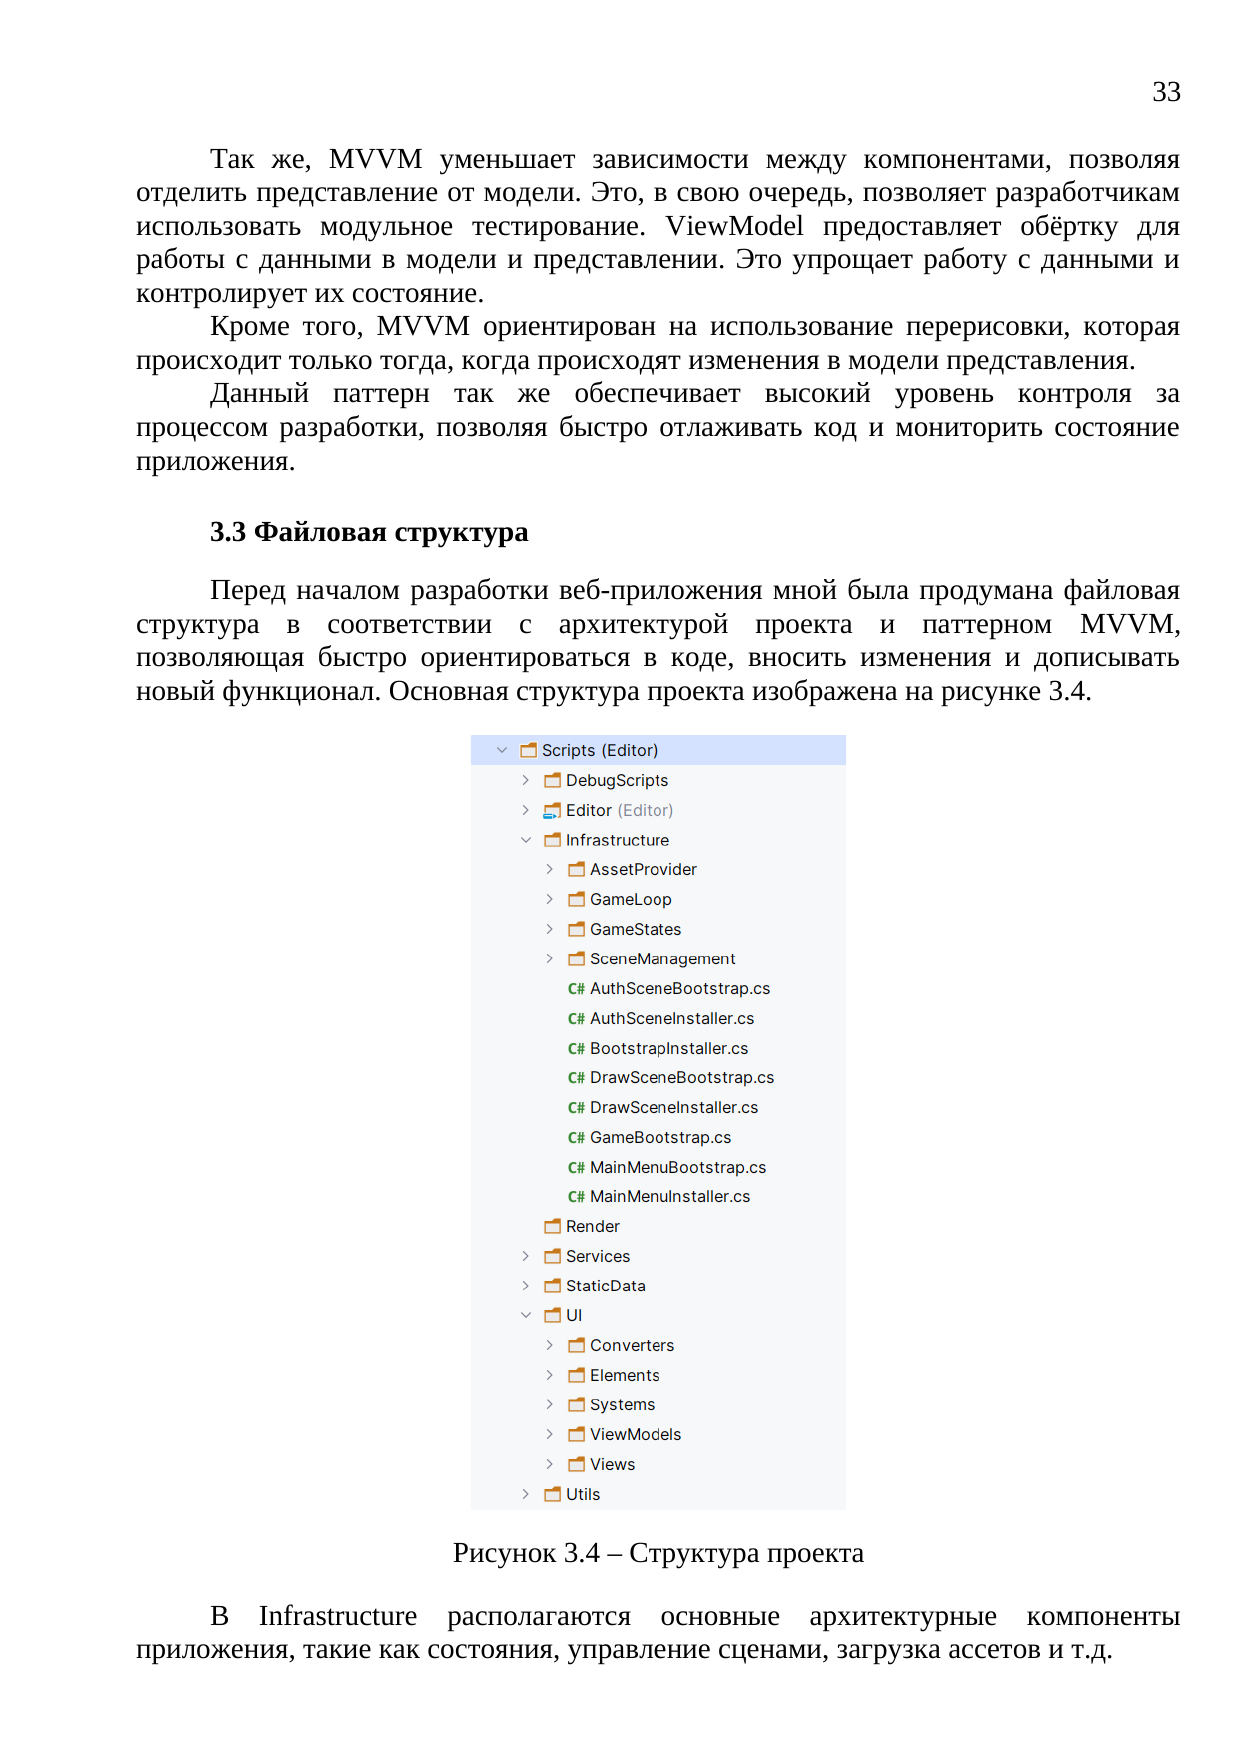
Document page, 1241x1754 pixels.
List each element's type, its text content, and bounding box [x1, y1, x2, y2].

text Кроме того, MVVM ориентирован на использование перерисовки, которая происходит только тогда, когда происходят изменения в модели представления. [136, 308, 1181, 376]
text Перед началом разработки веб-приложения мной была продумана файловая структура в соответствии с архитектурой проекта и паттерном MVVM, позволяющая быстро ориентироваться в коде, вносить изменения и дописывать новый функционал. Основная структура проекта изображена на рисунке 3.4. [136, 572, 1181, 706]
text Так же, MVVM уменьшает зависимости между компонентами, позволяя отделить представление от модели. Это, в свою очередь, позволяет разработчикам использовать модульное тестирование. ViewModel предоставляет обёртку для работы с данными в модели и представлении. Это упрощает работу с данными и контролирует их состояние. [136, 141, 1181, 308]
text Данный паттерн так же обеспечивает высокий уровень контроля за процессом разработки, позволяя быстро отлаживать код и мониторить состояние приложения. [136, 376, 1181, 476]
text 3.3 Файловая структура [136, 514, 1181, 547]
text В Infrastructure располагаются основные архитектурные компоненты приложения, такие как состояния, управление сценами, загрузка ассетов и т.д. [136, 1598, 1181, 1665]
text Рисунок 3.4 – Структура проекта [136, 1535, 1181, 1568]
picture [470, 735, 847, 1510]
